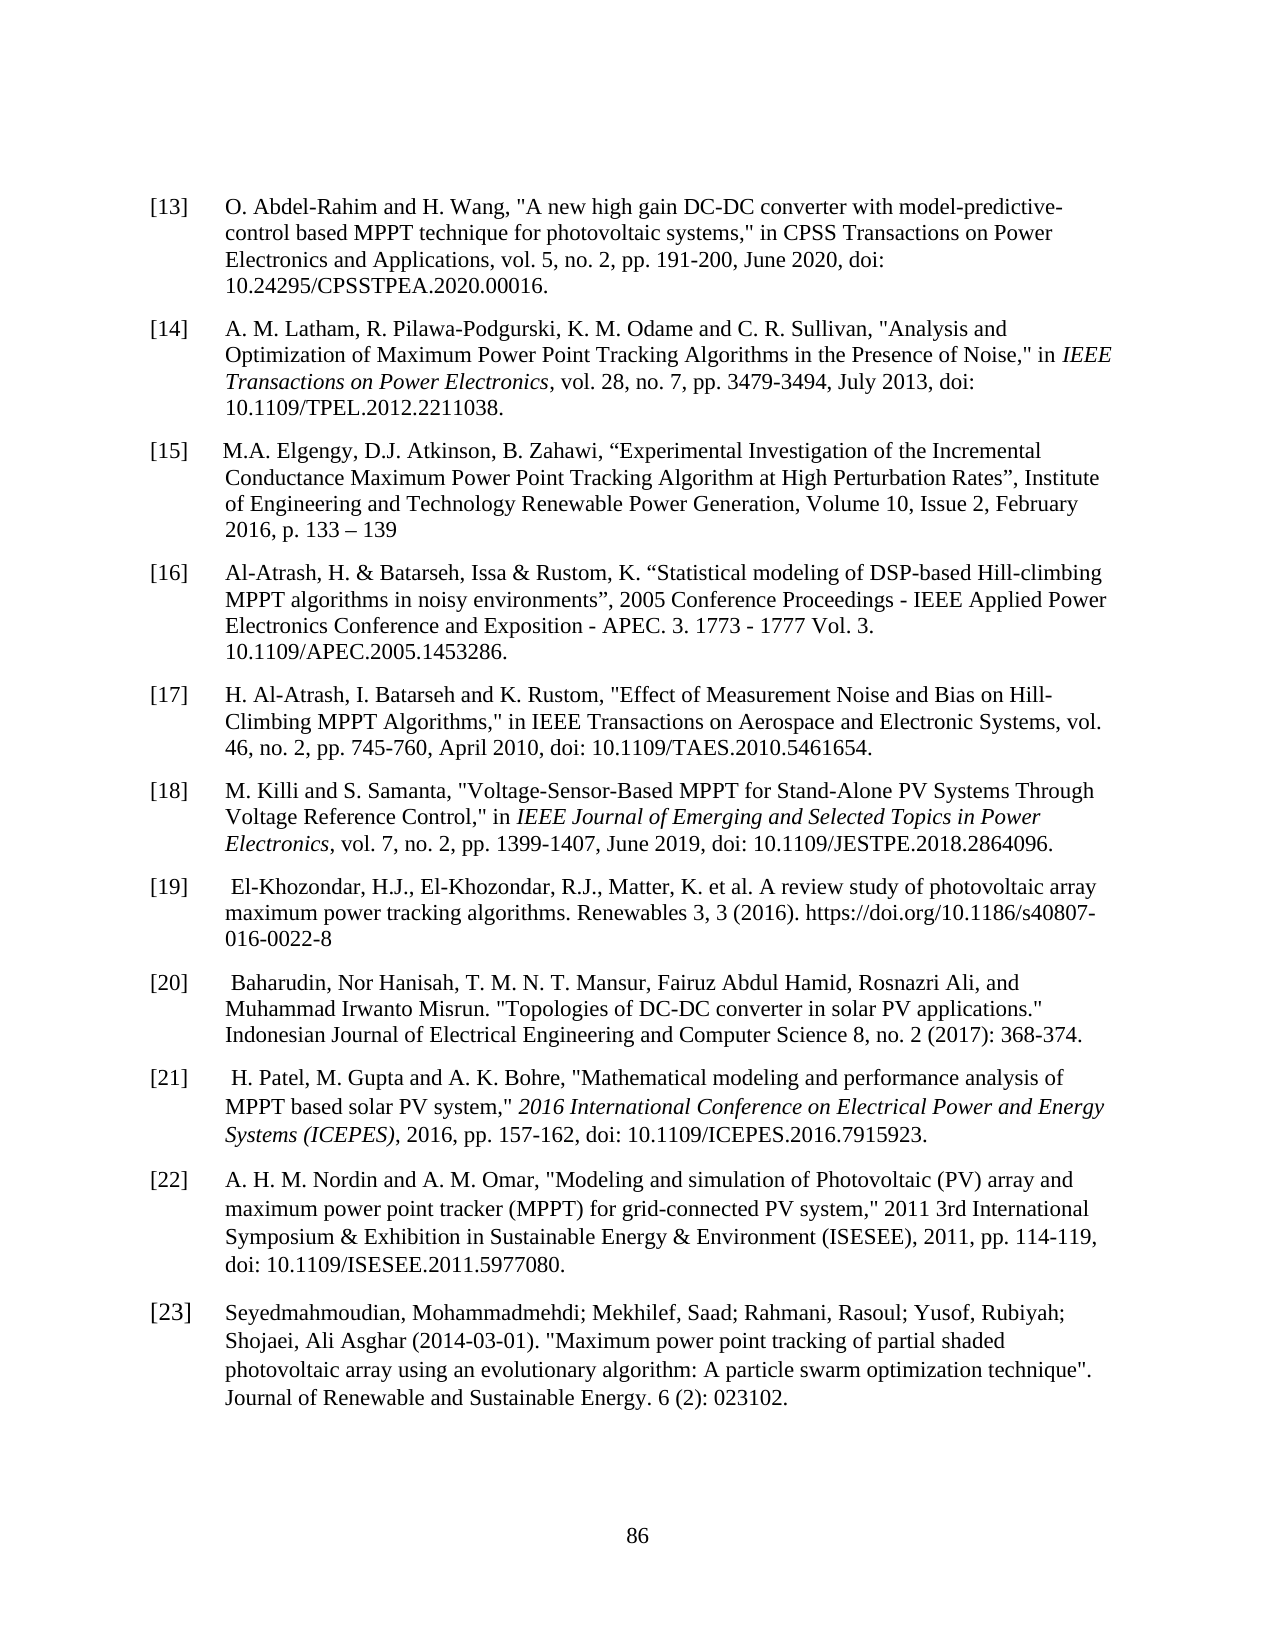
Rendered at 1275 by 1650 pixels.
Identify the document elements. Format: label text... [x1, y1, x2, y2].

text [18] M. Killi and S. Samanta, "Voltage-Sensor-Based MPPT for Stand-Alone PV Systems Through Voltage Reference Control," in IEEE Journal of Emerging and Selected Topics in Power Electronics, vol. 7, no. 2, pp. 1399-1407, June 2019, doi: 10.1109/JESTPE.2018.2864096. [150, 777, 1125, 856]
text [16] Al-Atrash, H. & Batarseh, Issa & Rustom, K. “Statistical modeling of DSP-based Hill-climbing MPPT algorithms in noisy environments”, 2005 Conference Proceedings - IEEE Applied Power Electronics Conference and Exposition - APEC. 3. 1773 - 1777 Vol. 3. 10.1109/APEC.2005.1453286. [150, 559, 1125, 665]
text [22] A. H. M. Nordin and A. M. Omar, "Modeling and simulation of Photovoltaic (PV) array and maximum power point tracker (MPPT) for grid-connected PV system," 2011 3rd International Symposium & Exhibition in Sustainable Energy & Environment (ISESEE), 2011, pp. 114-119, doi: 10.1109/ISESEE.2011.5977080. [150, 1166, 1125, 1278]
text [17] H. Al-Atrash, I. Batarseh and K. Rustom, "Effect of Measurement Noise and Bias on Hill-Climbing MPPT Algorithms," in IEEE Transactions on Aerospace and Electronic Systems, vol. 46, no. 2, pp. 745-760, April 2010, doi: 10.1109/TAES.2010.5461654. [150, 681, 1125, 760]
text [23] Seyedmahmoudian, Mohammadmehdi; Mekhilef, Saad; Rahmani, Rasoul; Yusof, Rubiyah; Shojaei, Ali Asghar (2014-03-01). "Maximum power point tracking of partial shaded photovoltaic array using an evolutionary algorithm: A particle swarm optimization technique". Journal of Renewable and Sustainable Energy. 6 (2): 023102. [150, 1297, 1125, 1411]
text [19] El-Khozondar, H.J., El-Khozondar, R.J., Matter, K. et al. A review study of photovoltaic array maximum power tracking algorithms. Renewables 3, 3 (2016). https://doi.org/10.1186/s40807-016-0022-8 [150, 873, 1125, 952]
text [15] M.A. Elgengy, D.J. Atkinson, B. Zahawi, “Experimental Investigation of the Incremental Conductance Maximum Power Point Tracking Algorithm at High Perturbation Rates”, Institute of Engineering and Technology Renewable Power Generation, Volume 10, Issue 2, February 2016, p. 133 – 139 [150, 437, 1125, 543]
text [13] O. Abdel-Rahim and H. Wang, "A new high gain DC-DC converter with model-predictive-control based MPPT technique for photovoltaic systems," in CPSS Transactions on Power Electronics and Applications, vol. 5, no. 2, pp. 191-200, June 2020, doi: 10.24295/CPSSTPEA.2020.00016. [150, 193, 1125, 298]
text [20] Baharudin, Nor Hanisah, T. M. N. T. Mansur, Fairuz Abdul Hamid, Rosnazri Ali, and Muhammad Irwanto Misrun. "Topologies of DC-DC converter in solar PV applications." Indonesian Journal of Electrical Engineering and Computer Science 8, no. 2 (2017): 368-374. [150, 968, 1125, 1048]
text [21] H. Patel, M. Gupta and A. K. Bohre, "Mathematical modeling and performance analysis of MPPT based solar PV system," 2016 International Conference on Electrical Power and Energy Systems (ICEPES), 2016, pp. 157-162, doi: 10.1109/ICEPES.2016.7915923. [150, 1064, 1125, 1147]
text [14] A. M. Latham, R. Pilawa-Podgurski, K. M. Odame and C. R. Sullivan, "Analysis and Optimization of Maximum Power Point Tracking Algorithms in the Presence of Noise," in IEEE Transactions on Power Electronics, vol. 28, no. 7, pp. 3479-3494, July 2013, doi: 10.1109/TPEL.2012.2211038. [150, 315, 1125, 421]
